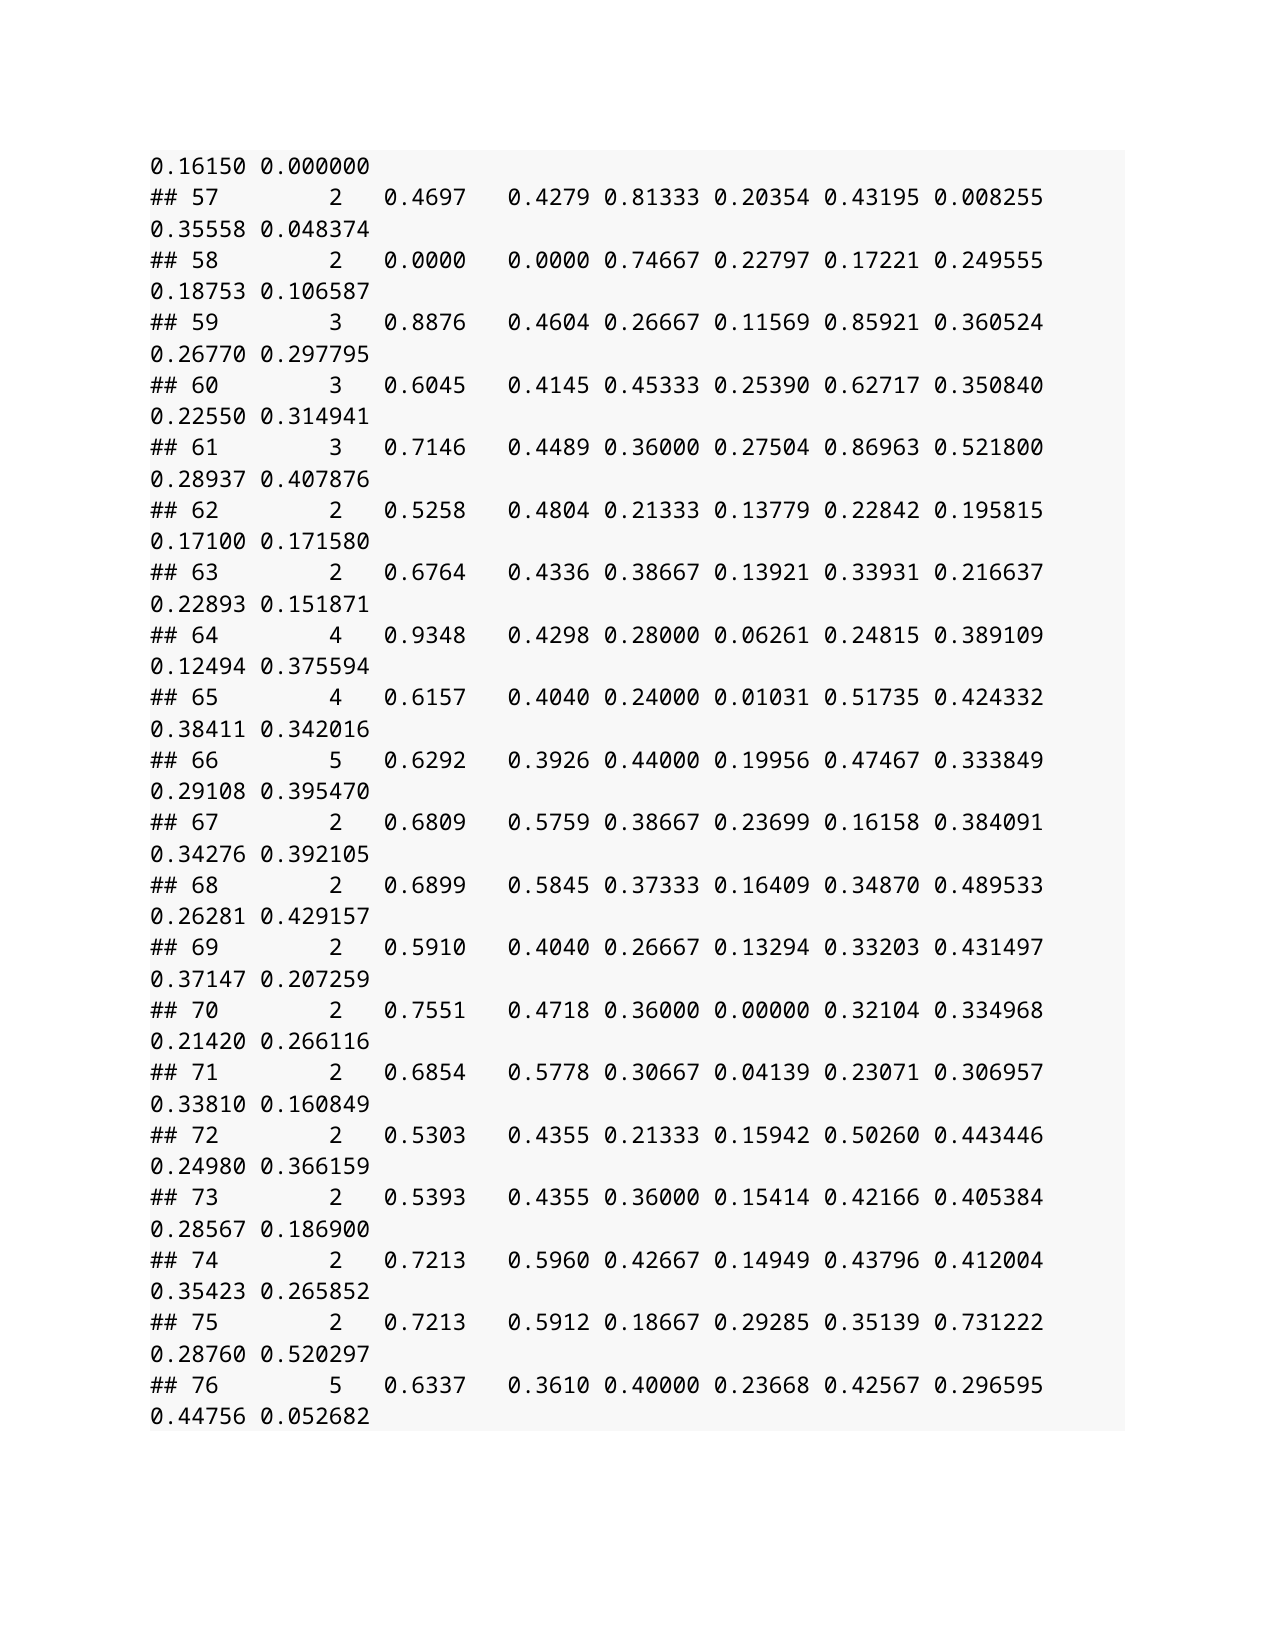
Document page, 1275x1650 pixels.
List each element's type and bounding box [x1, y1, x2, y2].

text [150, 150, 1125, 1431]
